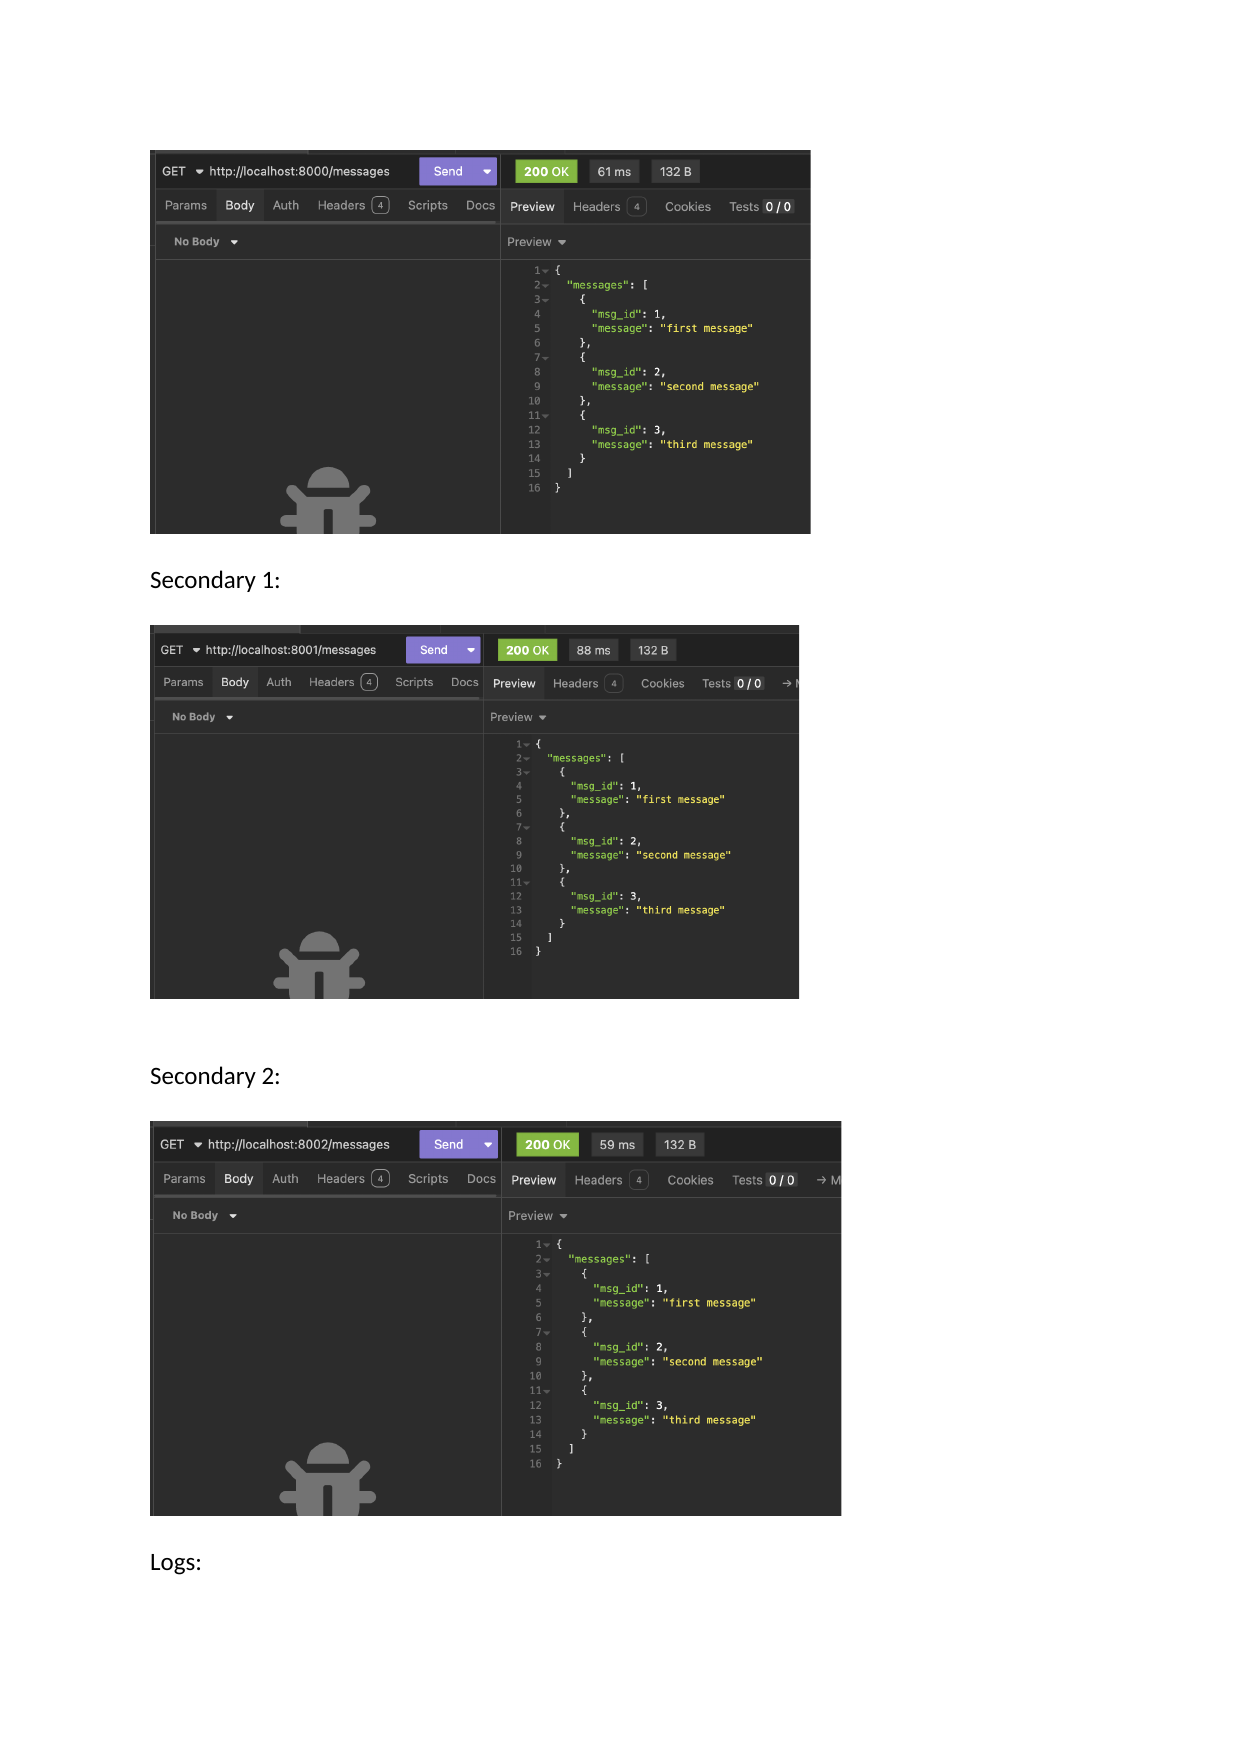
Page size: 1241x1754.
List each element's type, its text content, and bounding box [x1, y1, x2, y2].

text Logs: [150, 1546, 1090, 1576]
picture [150, 625, 800, 999]
picture [150, 150, 811, 534]
picture [150, 1121, 842, 1516]
text Secondary 2: [150, 1060, 1090, 1090]
text Secondary 1: [150, 564, 1090, 595]
